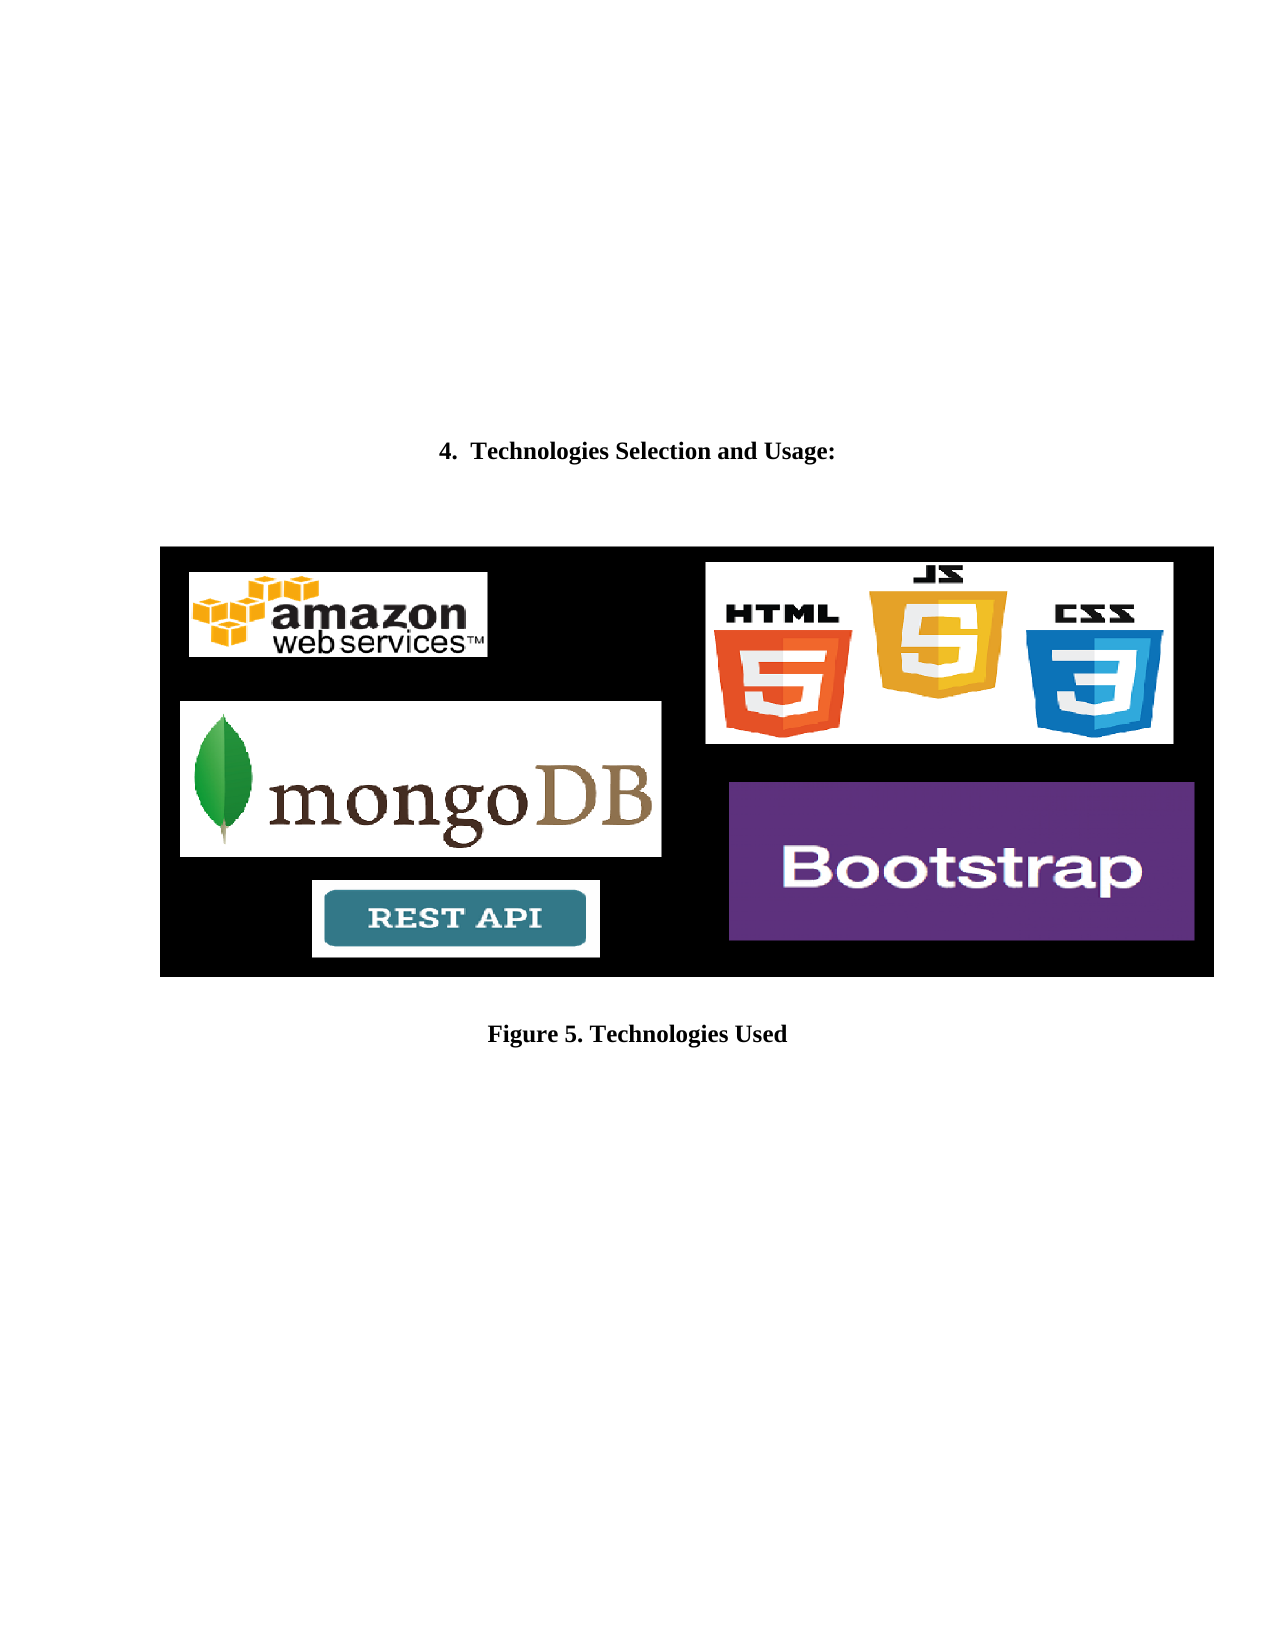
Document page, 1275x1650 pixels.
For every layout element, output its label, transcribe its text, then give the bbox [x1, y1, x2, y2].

text 4. Technologies Selection and Usage: [150, 436, 1125, 465]
picture [150, 531, 1235, 1001]
text Figure 5. Technologies Used [150, 1019, 1125, 1048]
